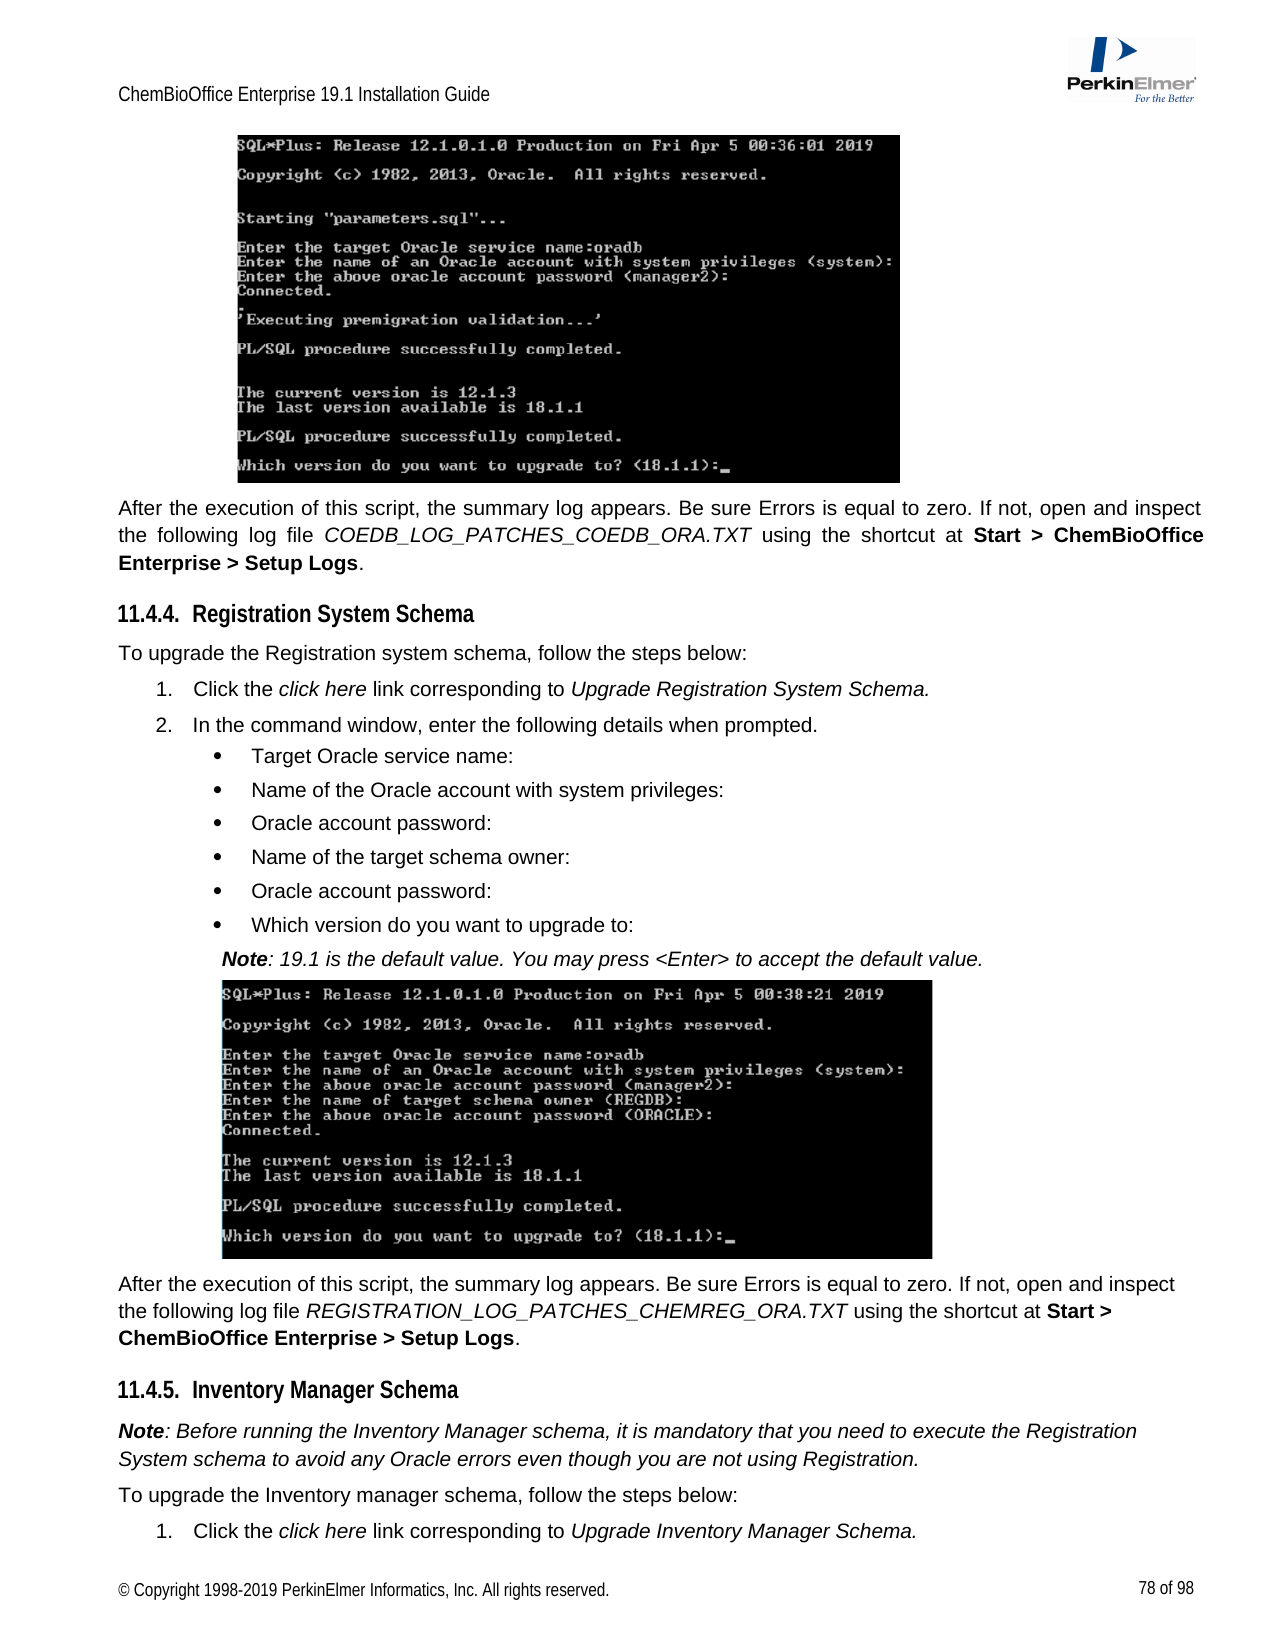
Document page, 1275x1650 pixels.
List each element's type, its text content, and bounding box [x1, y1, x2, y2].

picture [237, 135, 900, 483]
text Note: Before running the Inventory Manager schema, it is mandatory that you need to execute the Registration System schema to avoid any Oracle errors even though you are not using Registration. [118, 1416, 1204, 1470]
picture [1067, 37, 1197, 102]
list Oracle account password: [214, 879, 1204, 903]
text After the execution of this script, the summary log appears. Be sure Errors is equal to zero. If not, open and inspect the following log file COEDB_LOG_PATCHES_COEDB_ORA.TXT using the shortcut at Start > ChemBioOffice Enterprise > Setup Logs. [118, 493, 1204, 574]
subtitle Inventory Manager Schema [117, 1375, 1204, 1404]
picture [221, 980, 933, 1259]
list Name of the Oracle account with system privileges: [214, 777, 1204, 801]
list Name of the target schema owner: [214, 845, 1204, 869]
text To upgrade the Registration system schema, follow the steps below: [118, 640, 1204, 664]
list Target Oracle service name: [214, 743, 1204, 768]
list Which version do you want to upgrade to: [213, 913, 1204, 937]
list In the command window, enter the following details when prompted. [155, 713, 1204, 737]
list Click the click here link corresponding to Upgrade Registration System Schema. [156, 677, 1204, 701]
list Click the click here link corresponding to Upgrade Inventory Manager Schema. [156, 1519, 1204, 1543]
text Note: 19.1 is the default value. You may press <Enter> to accept the default value. [222, 947, 1204, 971]
subtitle Registration System Schema [117, 599, 1204, 628]
text After the execution of this script, the summary log appears. Be sure Errors is equal to zero. If not, open and inspect the following log file REGISTRATION_LOG_PATCHES_CHEMREG_ORA.TXT using the shortcut at Start > ChemBioOffice Enterprise > Setup Logs. [118, 1269, 1204, 1350]
list Oracle account password: [214, 811, 1204, 835]
text To upgrade the Inventory manager schema, follow the steps below: [118, 1483, 1204, 1507]
